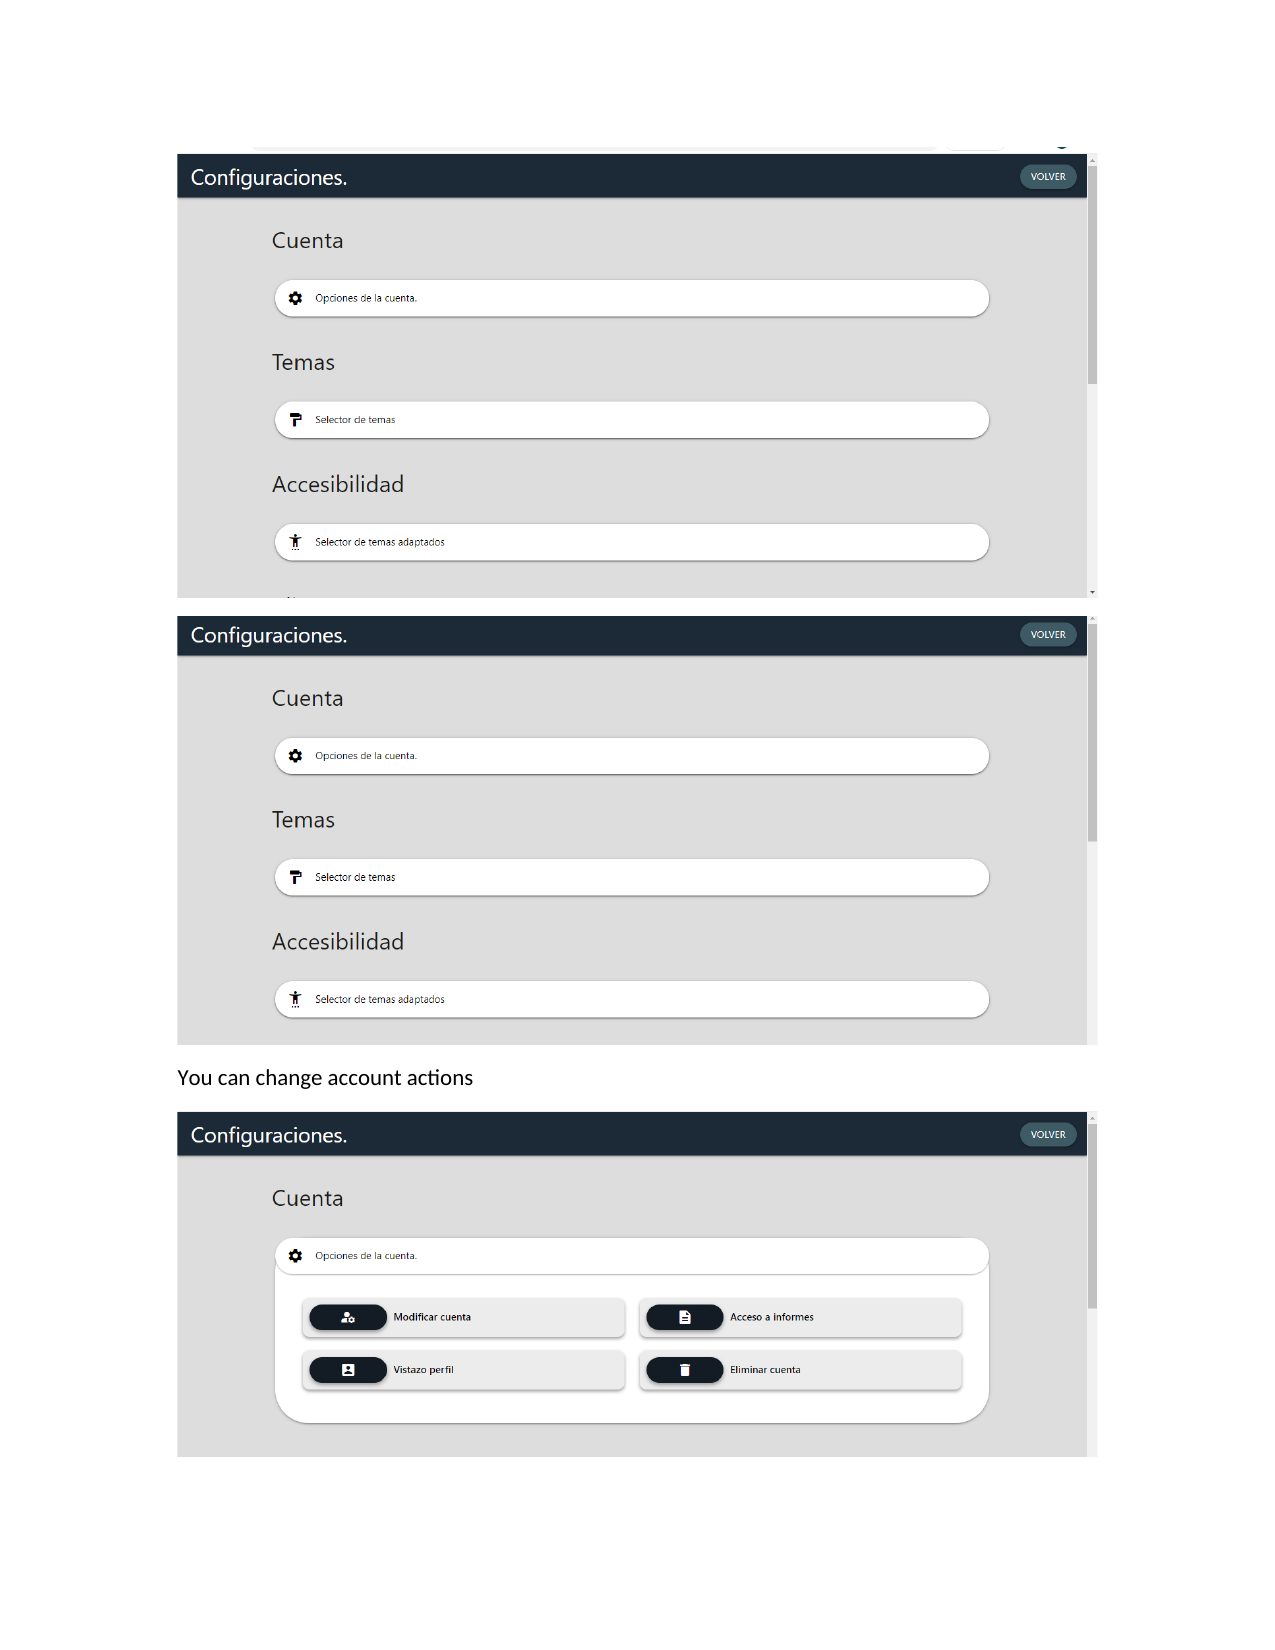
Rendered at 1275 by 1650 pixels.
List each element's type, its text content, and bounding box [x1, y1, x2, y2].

picture [177, 147, 1098, 598]
picture [177, 1110, 1098, 1457]
text You can change account actions [177, 1063, 1098, 1092]
picture [177, 616, 1098, 1045]
